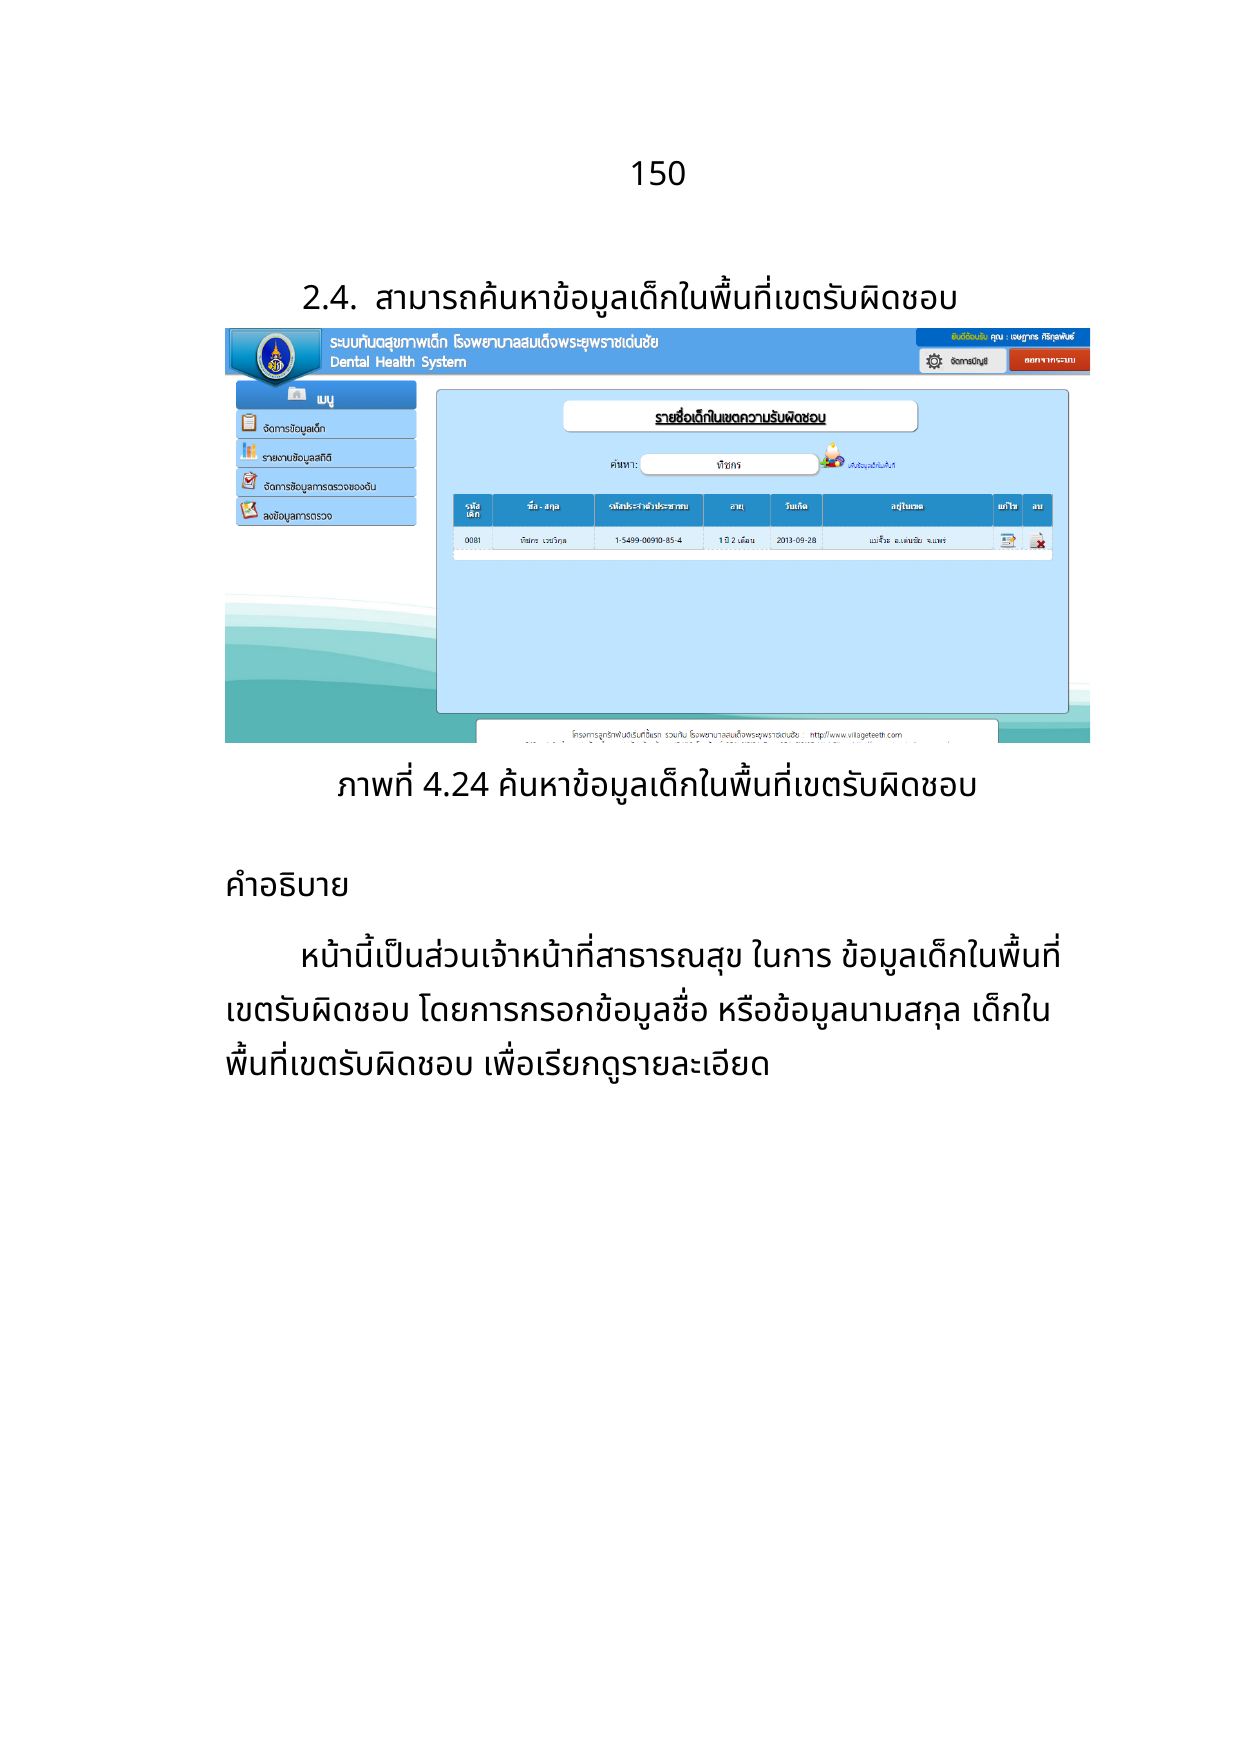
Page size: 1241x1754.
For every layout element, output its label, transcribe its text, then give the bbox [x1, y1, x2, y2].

text ภาพที่ 4.24 ค้นหาข้อมูลเด็กในพื้นที่เขตรับผิดชอบ [225, 761, 1090, 812]
list สามารถค้นหาข้อมูลเด็กในพื้นที่เขตรับผิดชอบ [302, 274, 1090, 324]
picture [225, 328, 1091, 743]
list คำอธิบาย [225, 861, 1090, 911]
text หน้านี้เป็นส่วนเจ้าหน้าที่สาธารณสุข ในการ ข้อมูลเด็กในพื้นที่เขตรับผิดชอบ โดยการกรอกข้อมูลชื่อ หรือข้อมูลนามสกุล เด็กในพื้นที่เขตรับผิดชอบ เพื่อเรียกดูรายละเอียด [225, 932, 1090, 1091]
